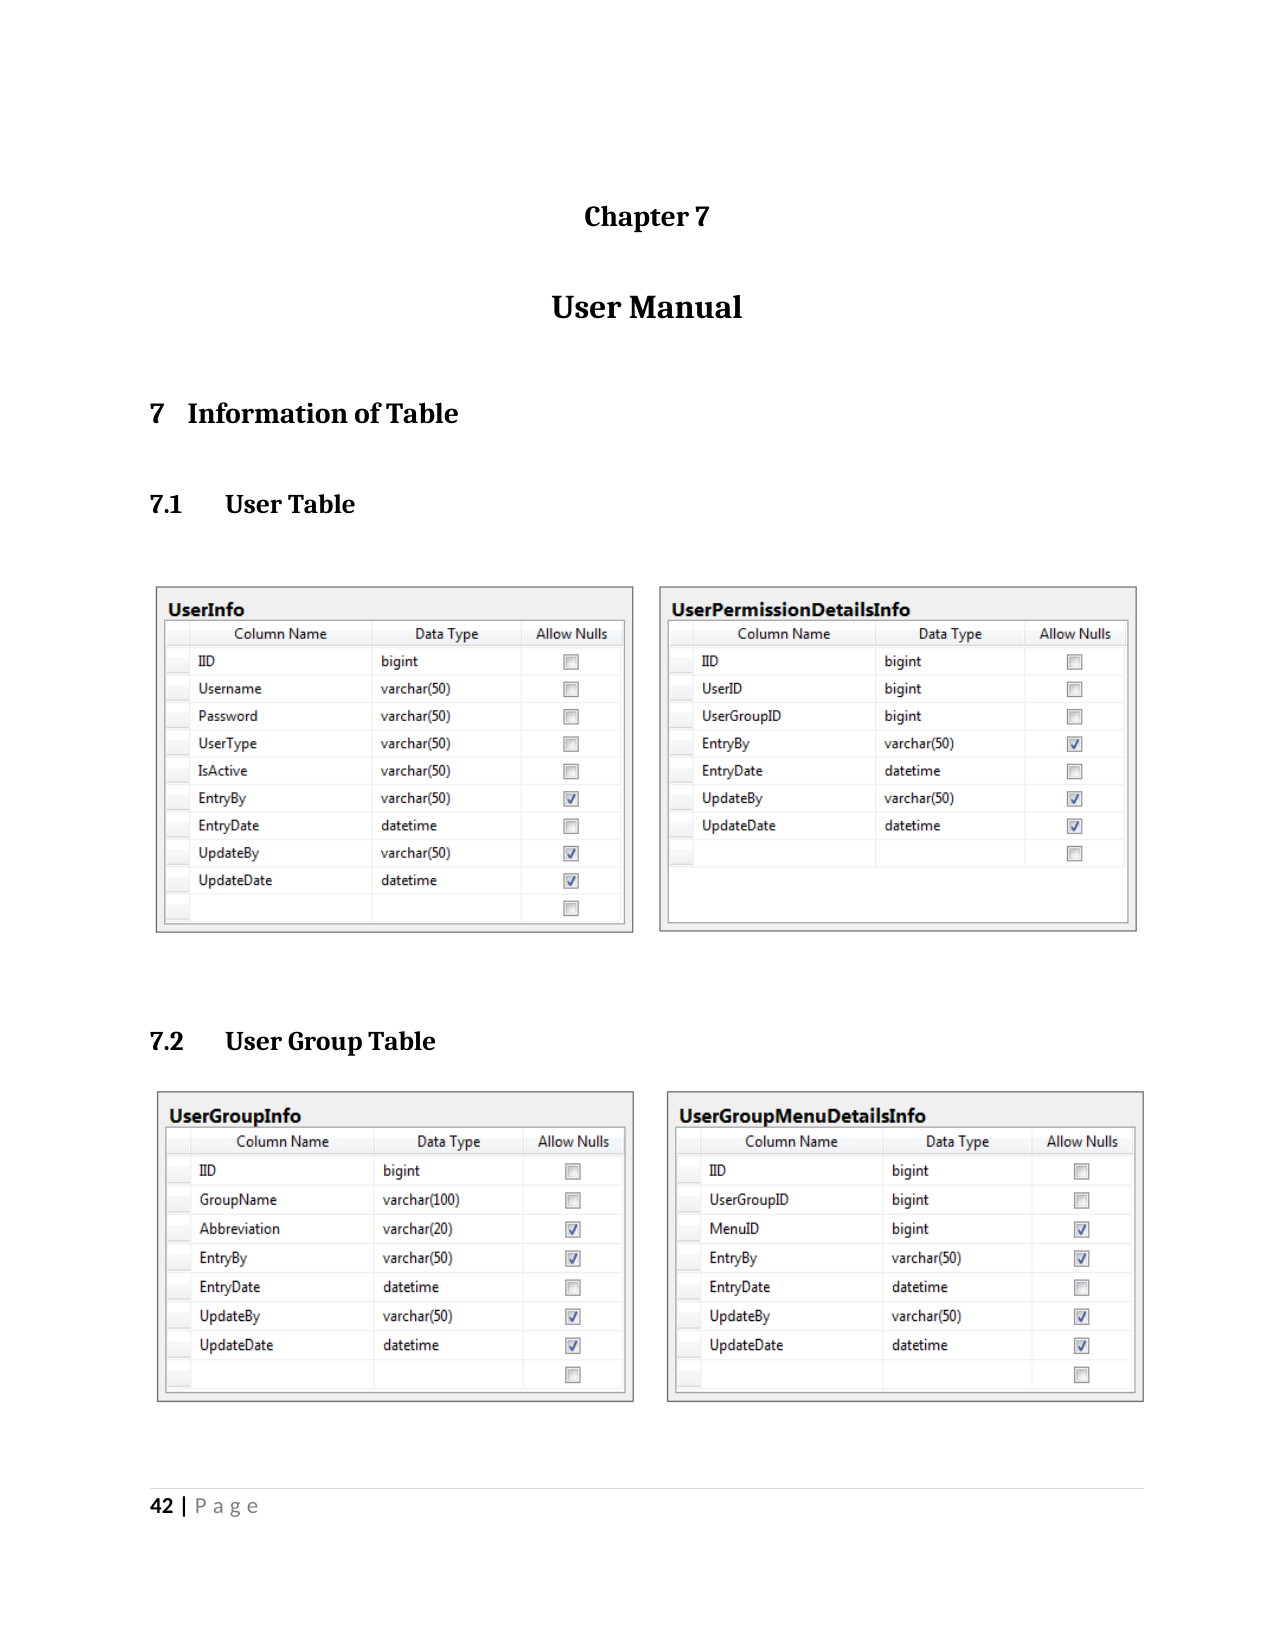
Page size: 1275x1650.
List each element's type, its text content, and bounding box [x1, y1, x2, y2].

picture [150, 1085, 1151, 1411]
subtitle User Table [150, 489, 1144, 520]
subtitle User Manual [150, 288, 1144, 327]
picture [150, 577, 1144, 940]
subtitle User Group Table [150, 1026, 1144, 1057]
subtitle Chapter 7 [150, 200, 1144, 233]
subtitle Information of Table [150, 397, 1144, 431]
